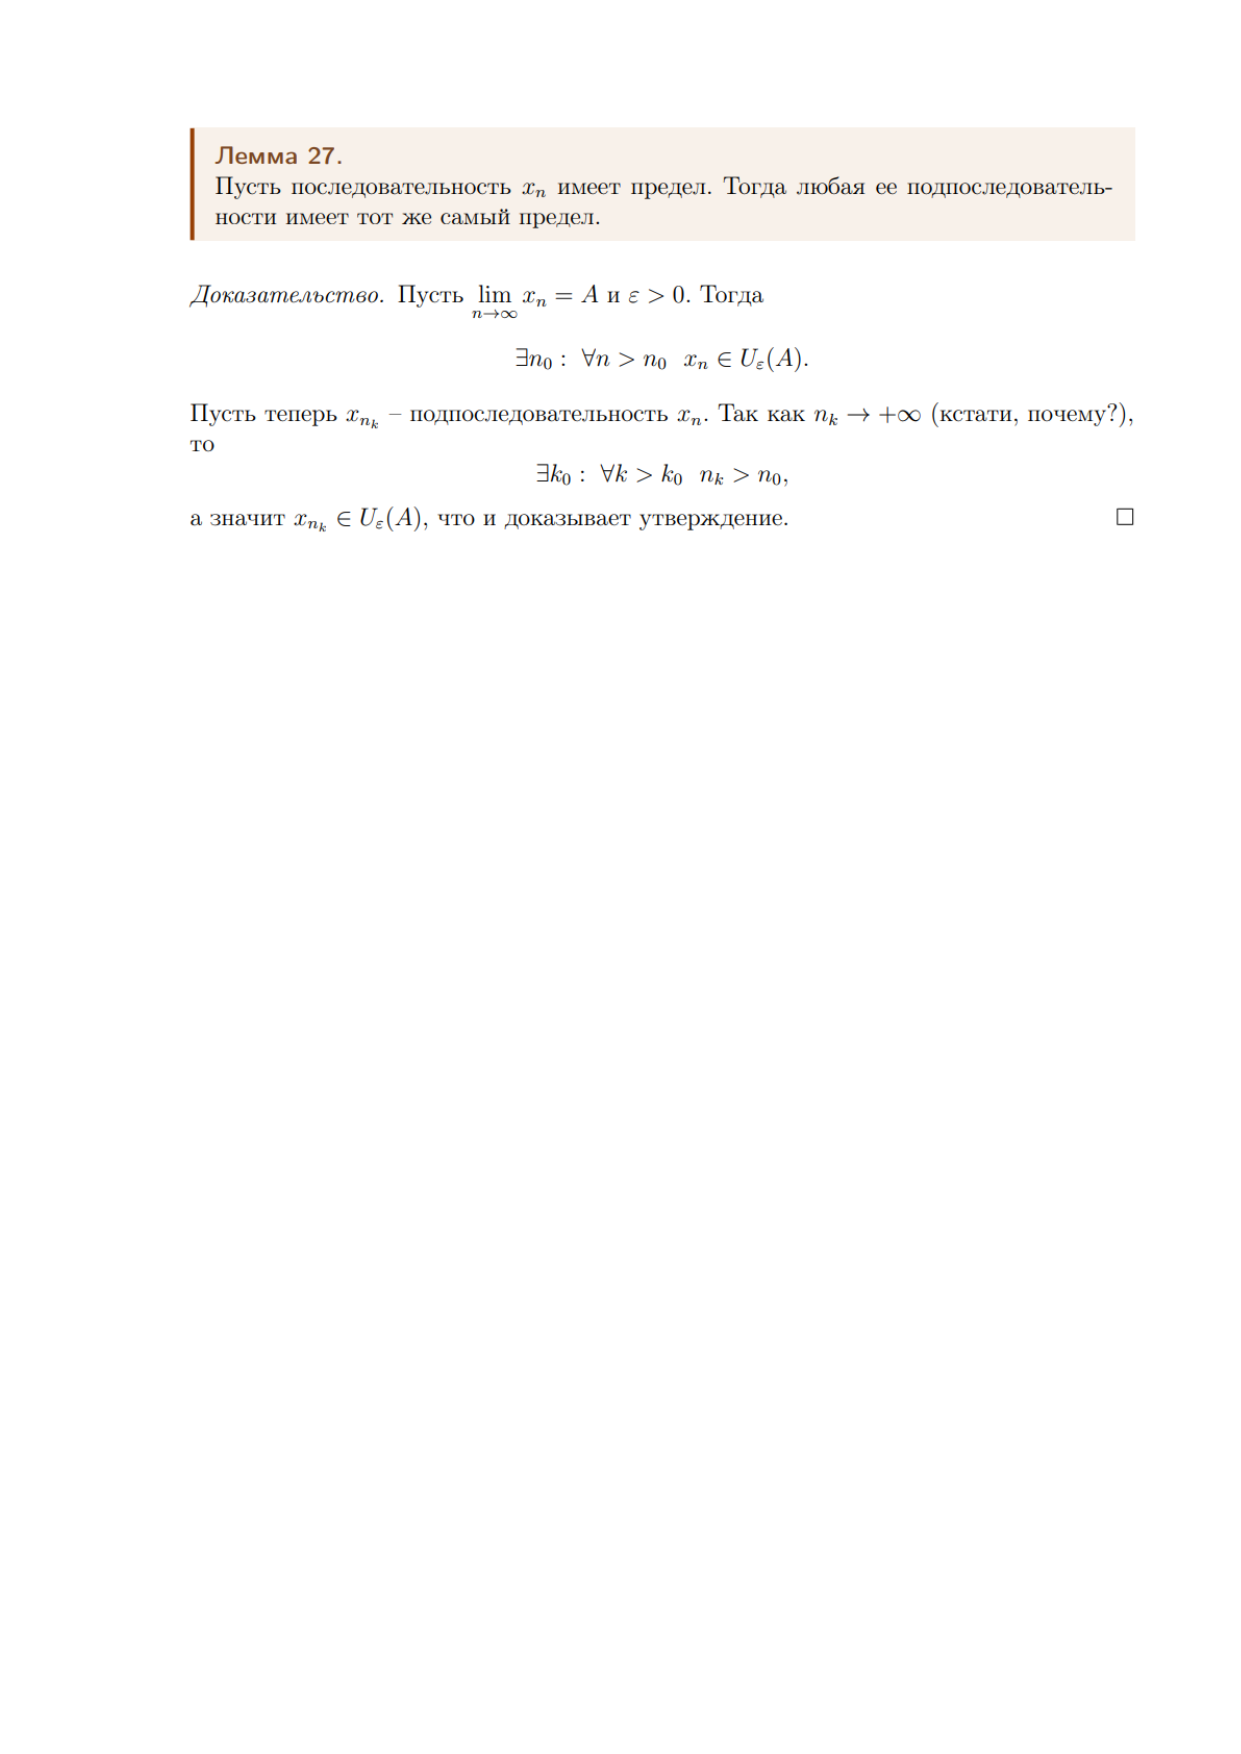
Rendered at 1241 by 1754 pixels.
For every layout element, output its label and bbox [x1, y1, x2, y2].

picture [177, 118, 1152, 544]
